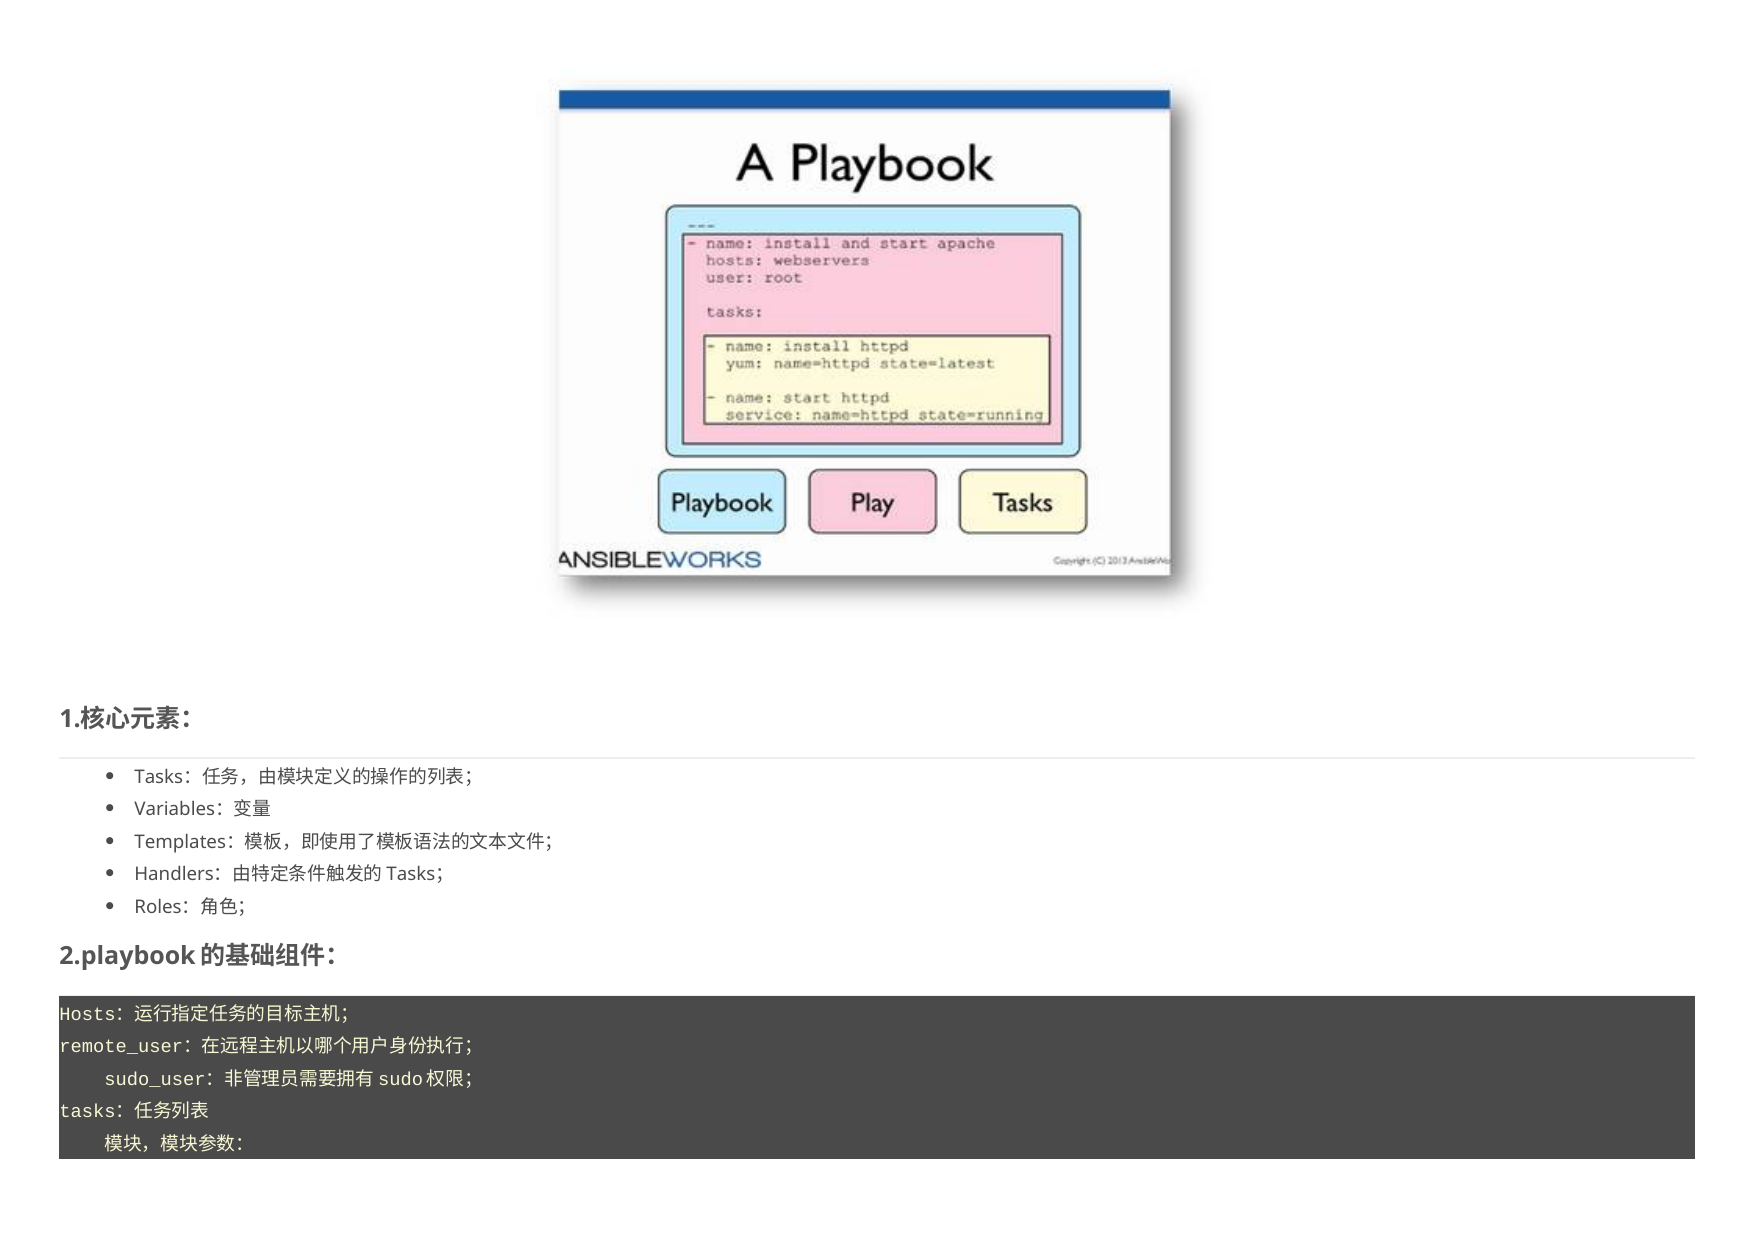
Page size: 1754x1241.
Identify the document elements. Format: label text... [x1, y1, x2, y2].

text Hosts：运行指定任务的目标主机； [59, 996, 1695, 1029]
subtitle 1.核心元素： [59, 684, 1695, 757]
subtitle 2.playbook的基础组件： [59, 921, 1695, 995]
text remote_user：在远程主机以哪个用户身份执行； [59, 1029, 1695, 1061]
text 模块，模块参数： [59, 1126, 1695, 1159]
text tasks：任务列表 [59, 1094, 1695, 1126]
list Roles：角色； [106, 889, 1695, 921]
list Variables：变量 [106, 791, 1695, 824]
list Tasks：任务，由模块定义的操作的列表； [106, 759, 1695, 791]
list Handlers：由特定条件触发的Tasks； [106, 856, 1695, 889]
list Templates：模板，即使用了模板语法的文本文件； [106, 824, 1695, 856]
picture [536, 67, 1218, 624]
text sudo_user：非管理员需要拥有sudo权限； [59, 1061, 1695, 1094]
